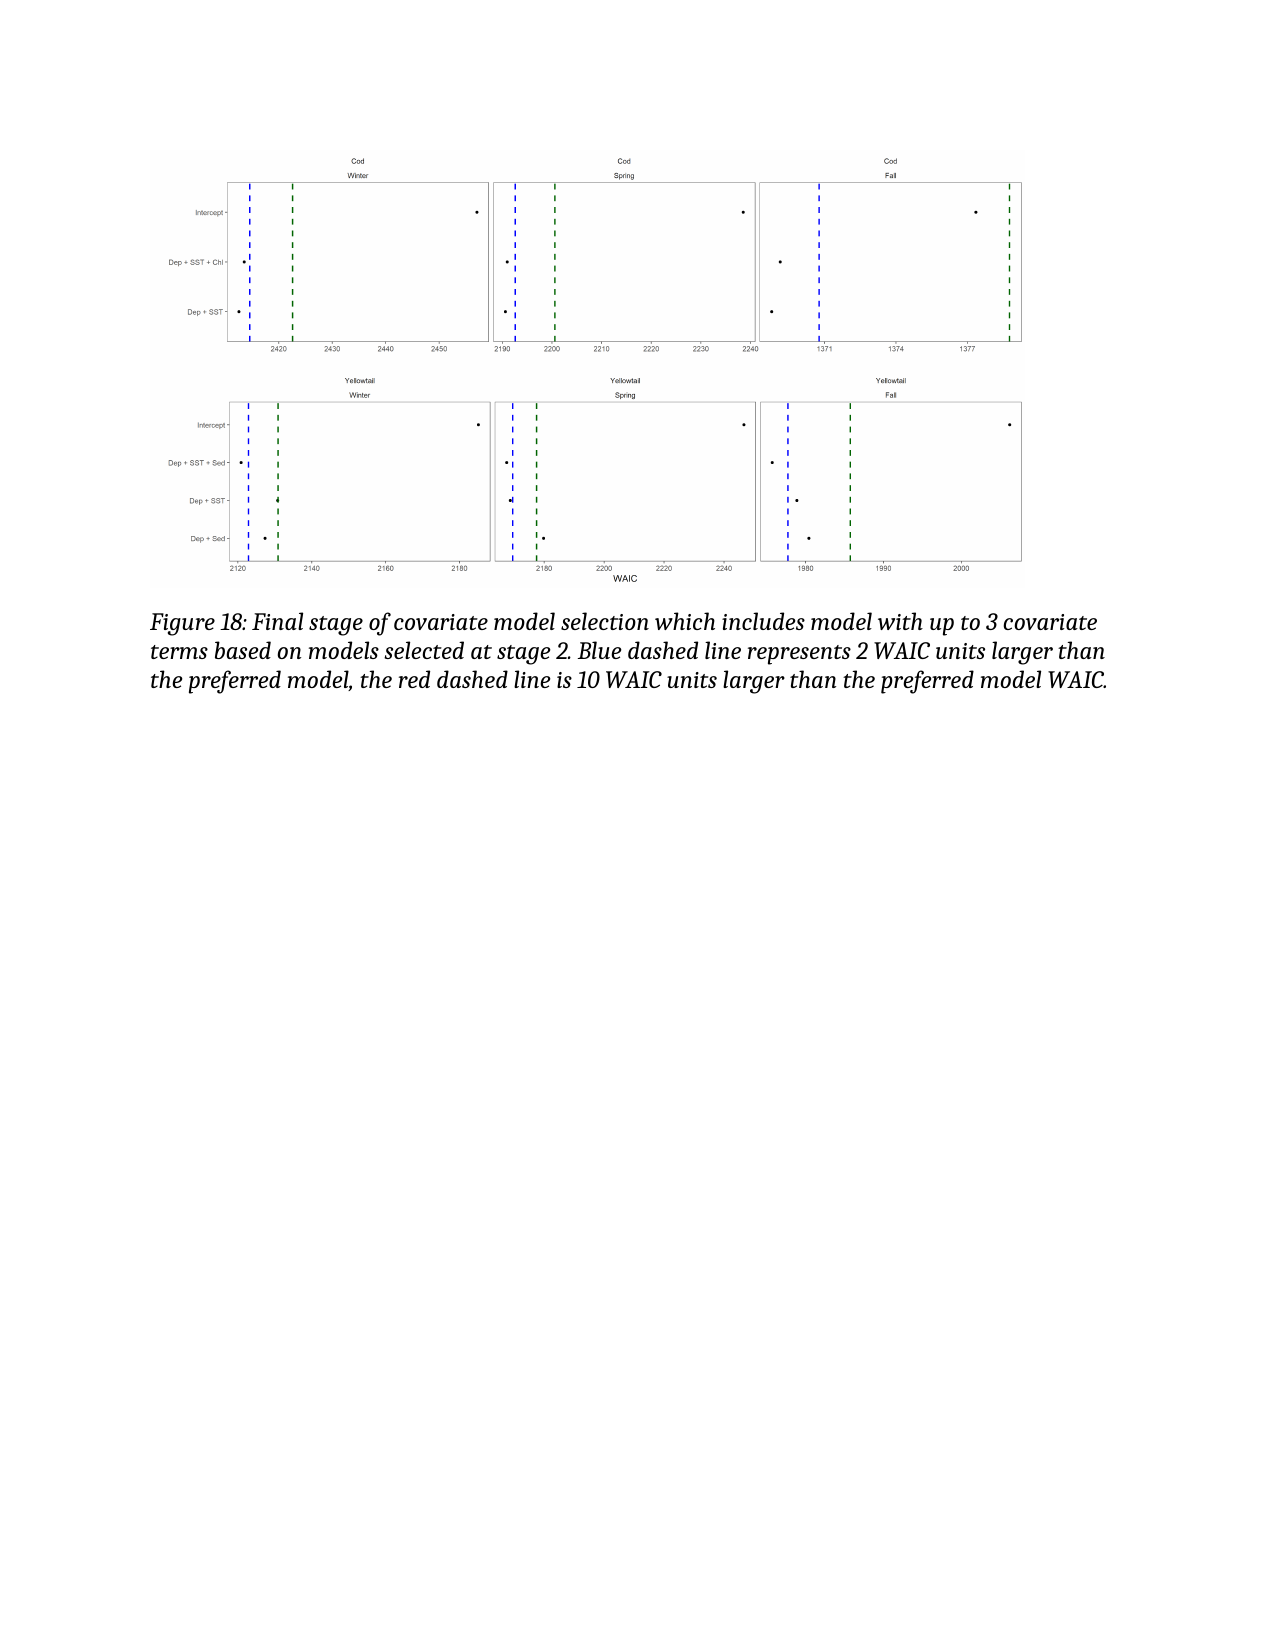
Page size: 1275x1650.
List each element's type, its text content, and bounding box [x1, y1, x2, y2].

text Figure 18: Final stage of covariate model selection which includes model with up to 3 covariate terms based on models selected at stage 2. Blue dashed line represents 2 WAIC units larger than the preferred model, the red dashed line is 10 WAIC units larger than the preferred model WAIC. [150, 608, 1125, 694]
picture [150, 150, 1025, 588]
